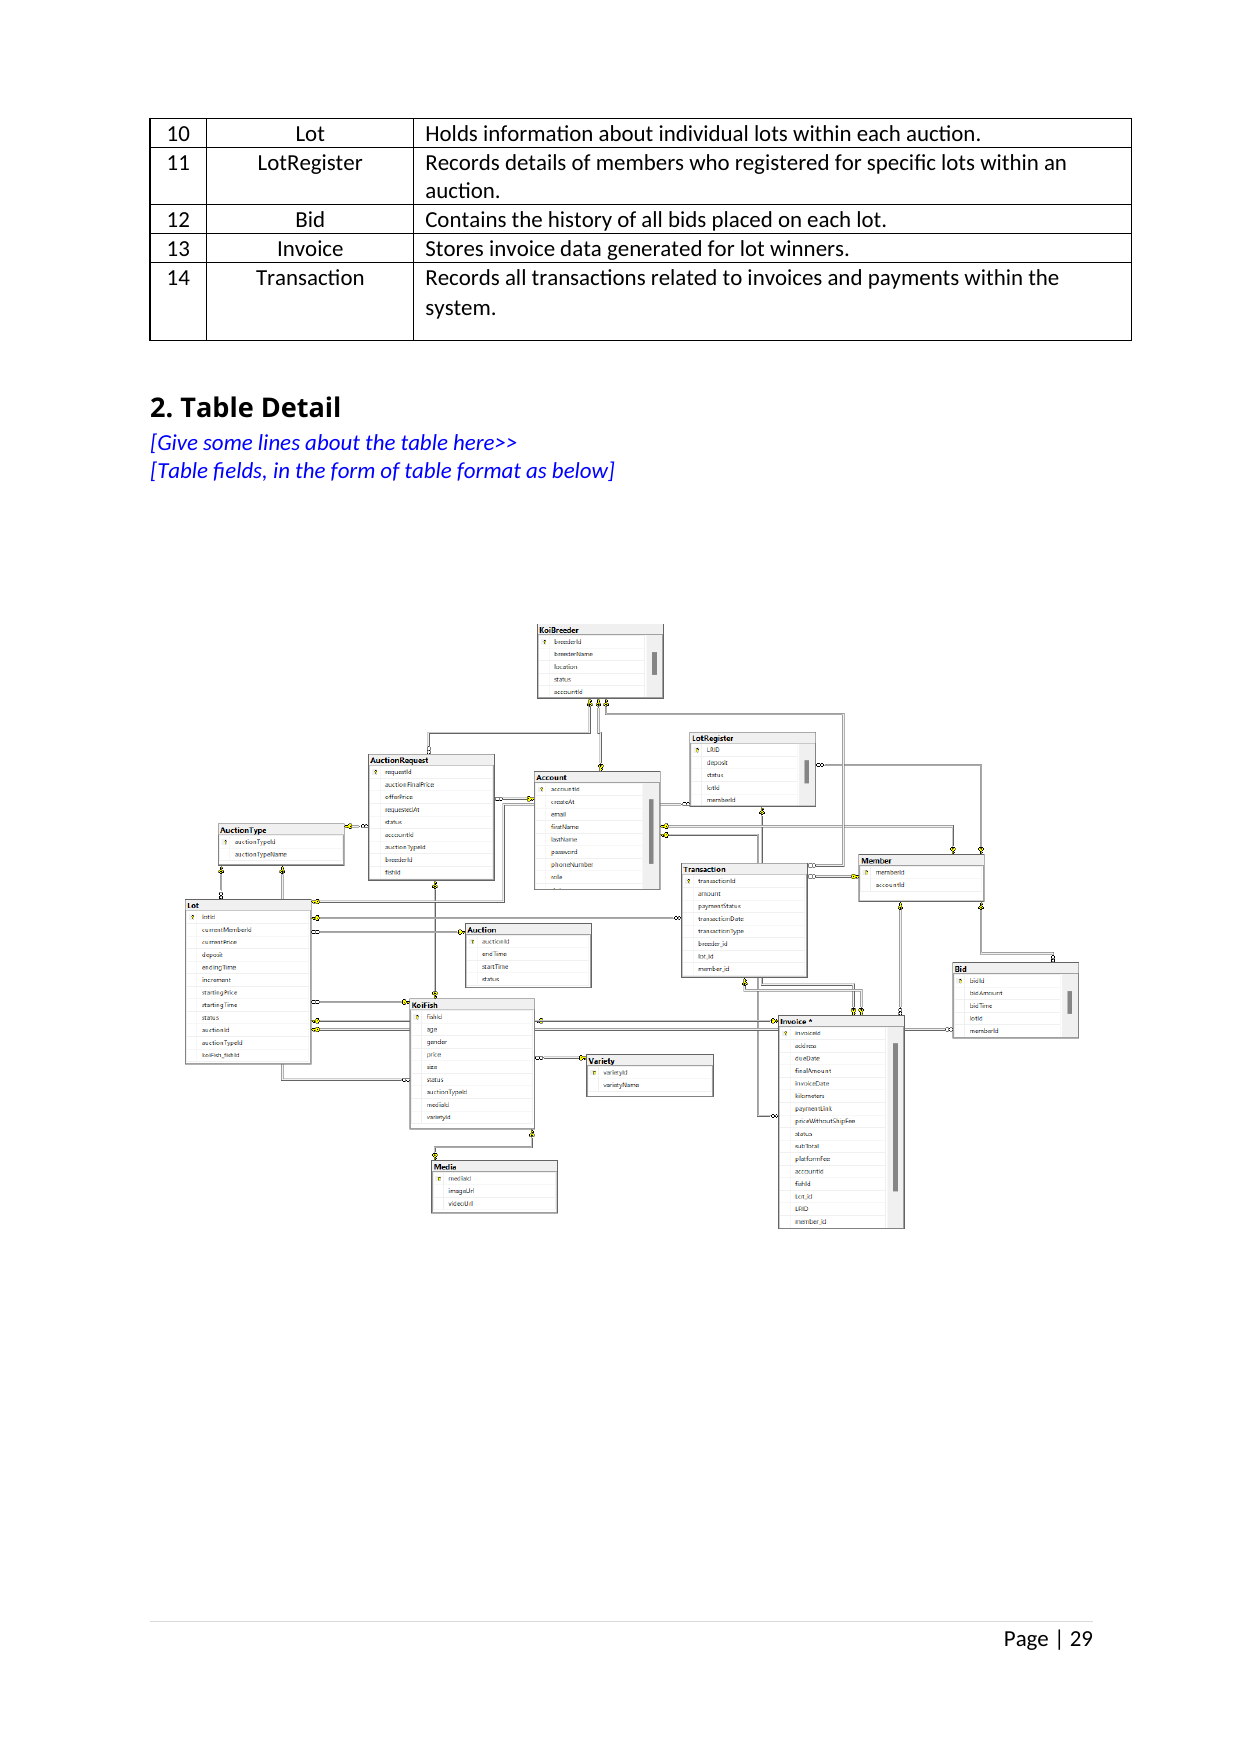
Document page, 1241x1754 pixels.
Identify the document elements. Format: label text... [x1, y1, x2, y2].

table_cell Holds information about individual lots within each auction. [414, 119, 1131, 147]
table_cell Contains the history of all bids placed on each lot. [414, 205, 1131, 233]
text [Give some lines about the table here>> [150, 428, 1093, 456]
table_cell Lot [207, 119, 413, 147]
table_cell LotRegister [207, 148, 413, 204]
table_cell Invoice [207, 234, 413, 262]
table_cell Bid [207, 205, 413, 233]
table_cell 10 [151, 119, 206, 147]
table_cell 12 [151, 205, 206, 233]
table_cell Records all transactions related to invoices and payments within the system. [414, 263, 1131, 340]
table_cell 13 [151, 234, 206, 262]
text [Table fields, in the form of table format as below] [150, 456, 1093, 484]
table_cell 11 [151, 148, 206, 204]
table_cell Records details of members who registered for specific lots within an auction. [414, 148, 1131, 204]
table_cell Transaction [207, 263, 413, 340]
table_cell 14 [151, 263, 206, 340]
table_cell Stores invoice data generated for lot winners. [414, 234, 1131, 262]
subtitle 2. Table Detail [150, 388, 1093, 425]
picture [150, 624, 1215, 1239]
